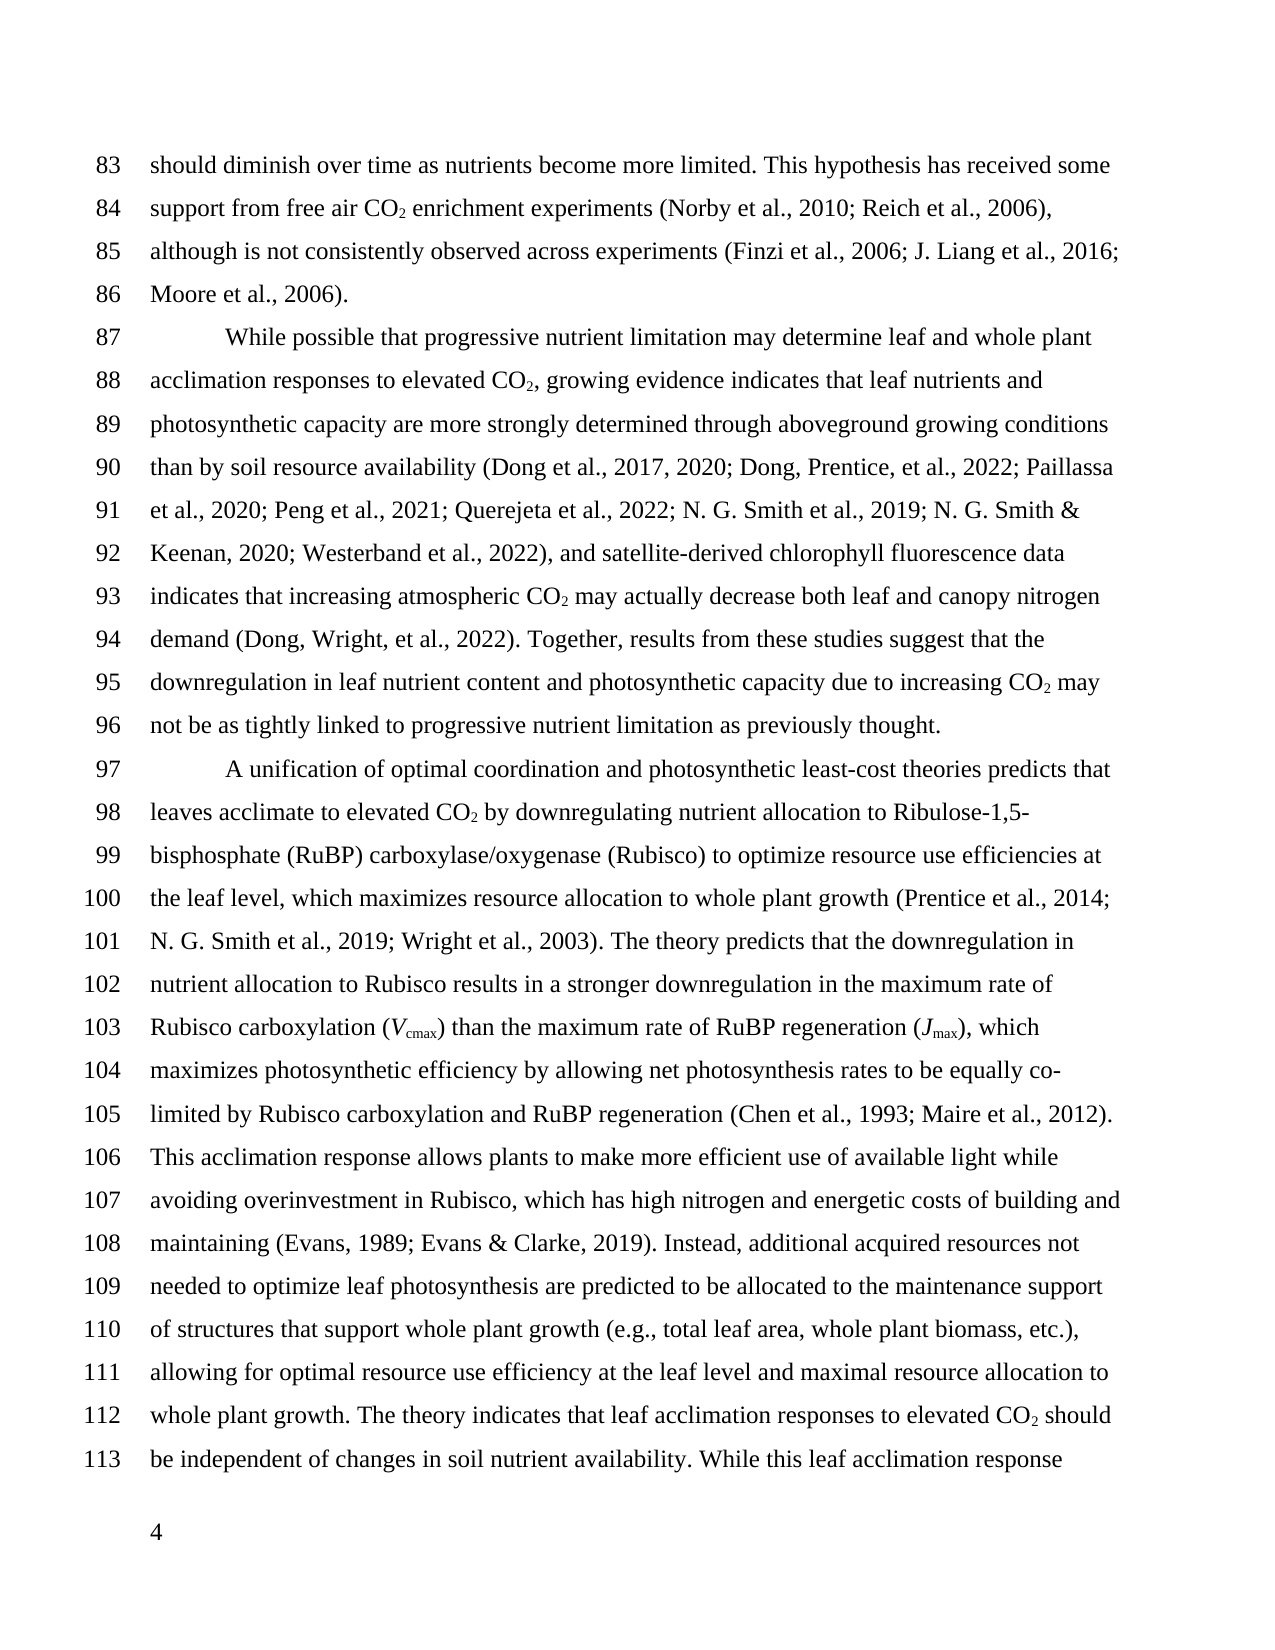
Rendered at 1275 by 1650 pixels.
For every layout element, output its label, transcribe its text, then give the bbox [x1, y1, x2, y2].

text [150, 150, 1125, 308]
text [150, 754, 1125, 1472]
text While possible that progressive nutrient limitation may determine leaf and whole plant acclimation responses to elevated CO2, growing evidence indicates that leaf nutrients and photosynthetic capacity are more strongly determined through aboveground growing conditions than by soil resource availability (Dong et al., 2017, 2020; Dong, Prentice, et al., 2022; Paillassa et al., 2020; Peng et al., 2021; Querejeta et al., 2022; N. G. Smith et al., 2019; N. G. Smith & Keenan, 2020; Westerband et al., 2022), and satellite-derived chlorophyll fluorescence data indicates that increasing atmospheric CO2 may actually decrease both leaf and canopy nitrogen demand (Dong, Wright, et al., 2022). Together, results from these studies suggest that the downregulation in leaf nutrient content and photosynthetic capacity due to increasing CO2 may not be as tightly linked to progressive nutrient limitation as previously thought. [150, 322, 1125, 739]
